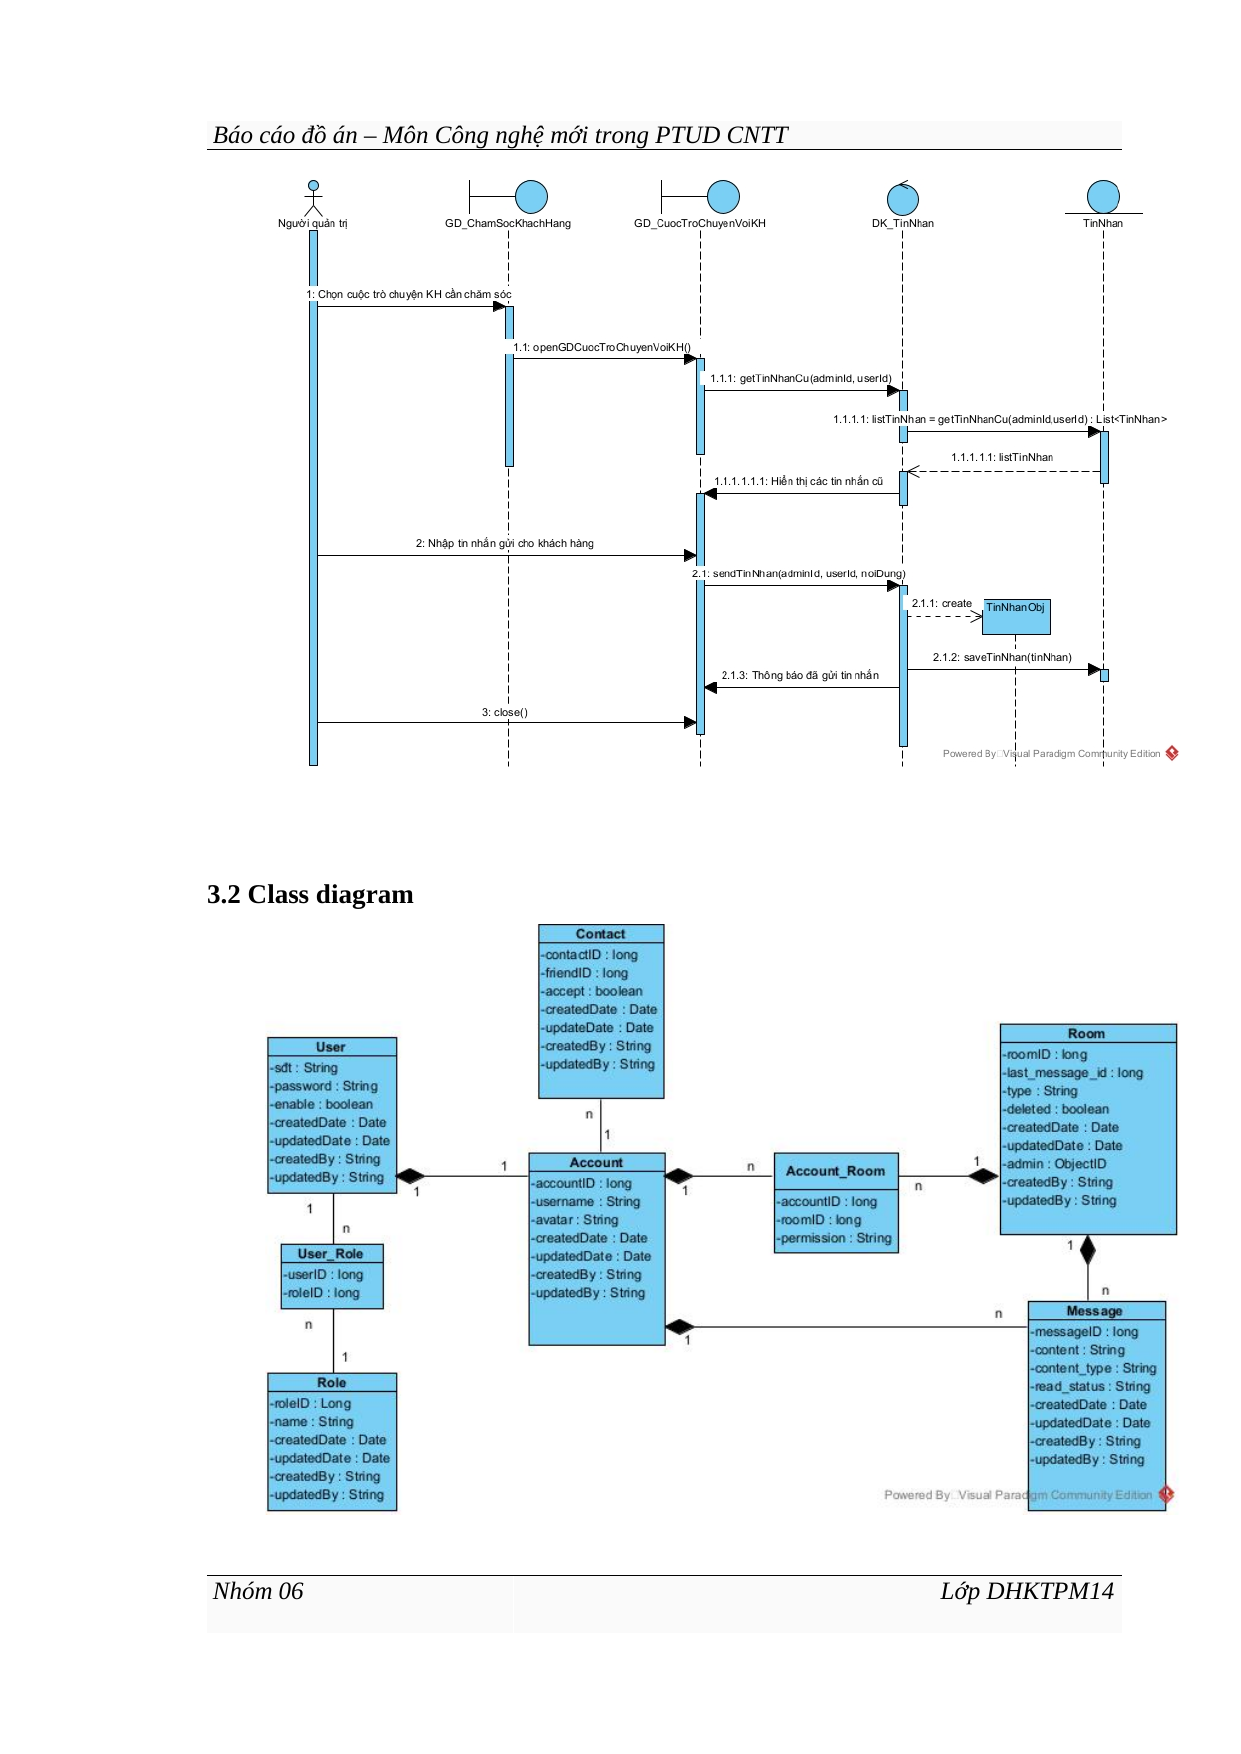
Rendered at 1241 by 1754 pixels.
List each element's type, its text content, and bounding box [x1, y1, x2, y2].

picture [266, 179, 1183, 769]
picture [265, 924, 1181, 1515]
subtitle Class diagram [207, 878, 1122, 909]
